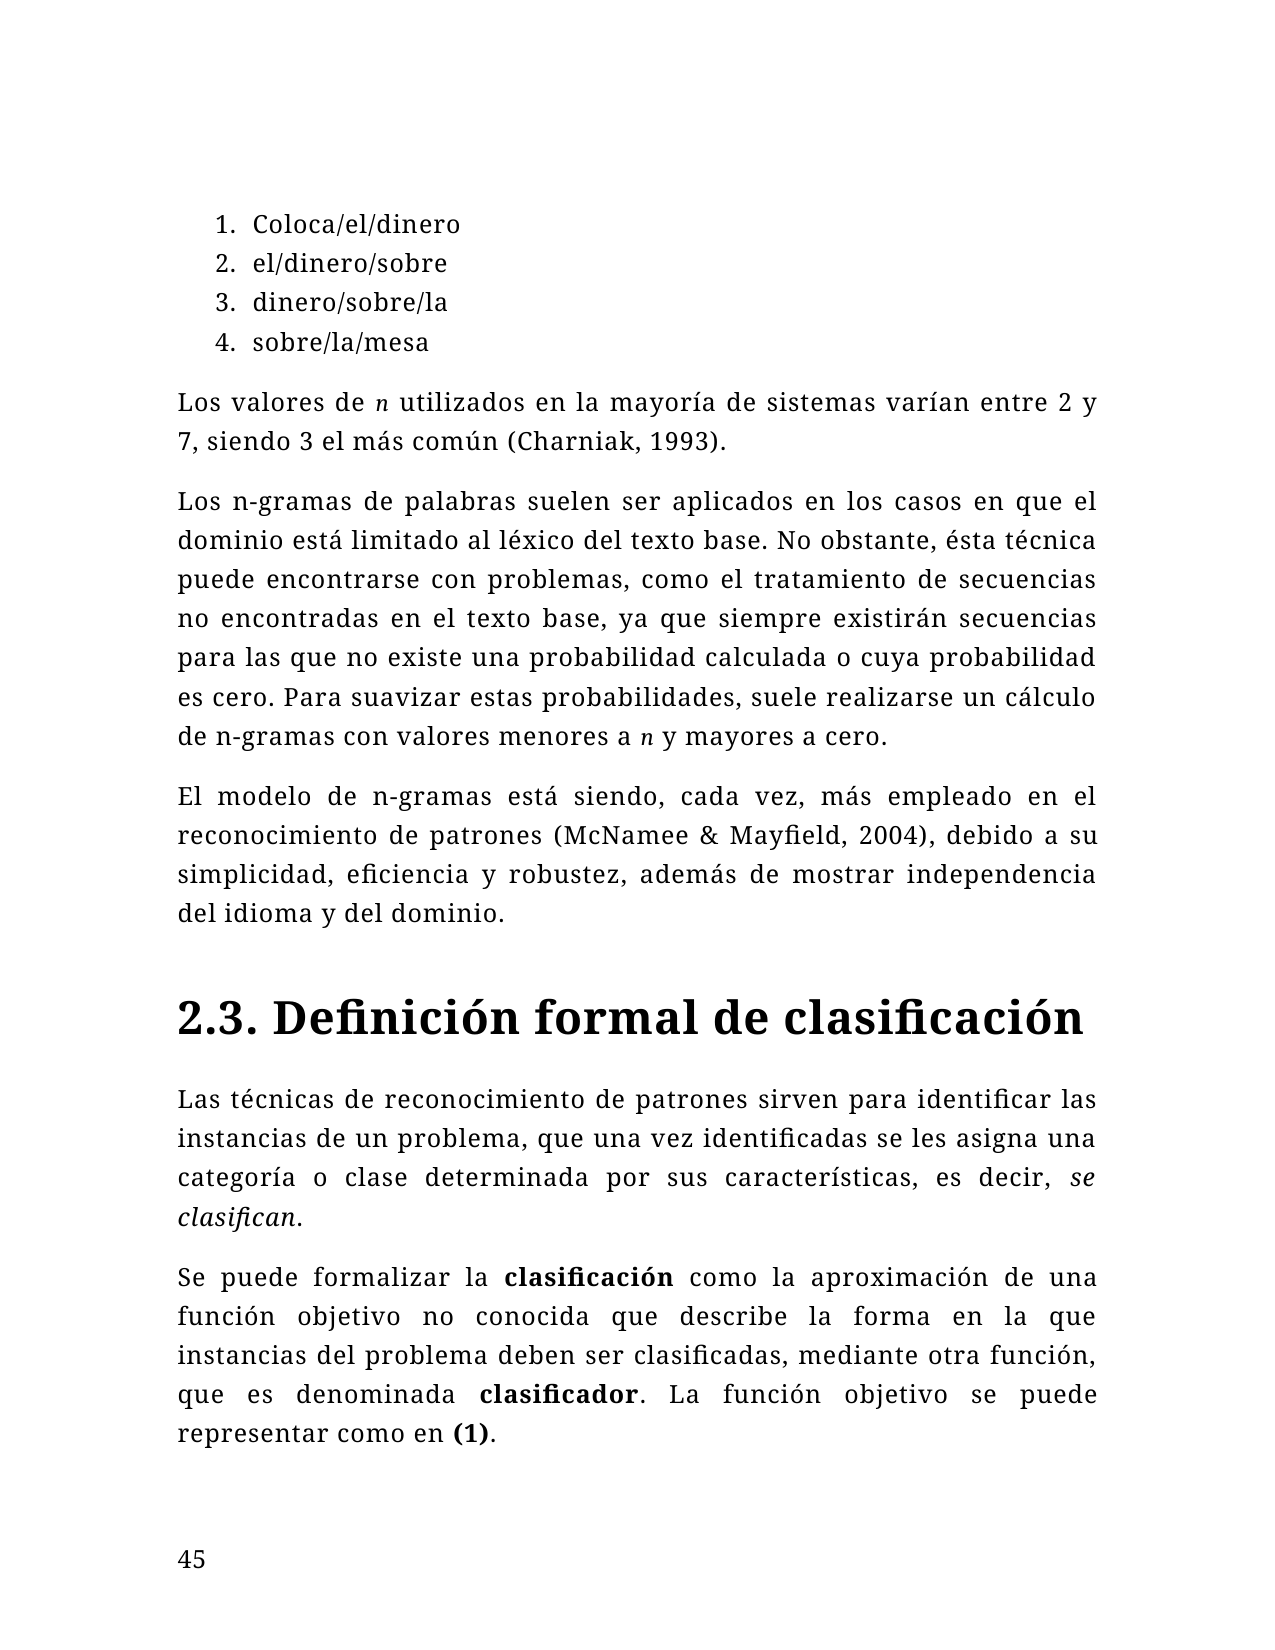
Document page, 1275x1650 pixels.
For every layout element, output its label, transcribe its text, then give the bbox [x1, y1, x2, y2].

list dinero/sobre/la [215, 285, 1098, 319]
list el/dinero/sobre [215, 246, 1098, 280]
text Los valores de n utilizados en la mayoría de sistemas varían entre 2 y 7, siendo 3 el más común. [177, 384, 1098, 457]
list Coloca/el/dinero [215, 207, 1098, 241]
text Los n-gramas de palabras suelen ser aplicados en los casos en que el dominio está limitado al léxico del texto base. No obstante, ésta técnica puede encontrarse con problemas, como el tratamiento de secuencias no encontradas en el texto base, ya que siempre existirán secuencias para las que no existe una probabilidad calculada o cuya probabilidad es cero. Para suavizar estas probabilidades, suele realizarse un cálculo de n-gramas con valores menores a n y mayores a cero. [177, 483, 1098, 752]
list sobre/la/mesa [215, 324, 1098, 358]
subtitle 2.3. Definición formal de clasificación [177, 985, 1098, 1047]
text El modelo de n-gramas está siendo, cada vez, más empleado en el reconocimiento de patrones, debido a su simplicidad, eficiencia y robustez, además de mostrar independencia del idioma y del dominio. [177, 778, 1098, 930]
text Se puede formalizar la clasificación como la aproximación de una función objetivo no conocida que describe la forma en la que instancias del problema deben ser clasificadas, mediante otra función, que es denominada clasificador. La función objetivo se puede representar como en (1). [177, 1259, 1098, 1450]
text Las técnicas de reconocimiento de patrones sirven para identificar las instancias de un problema, que una vez identificadas se les asigna una categoría o clase determinada por sus características, es decir, se clasifican. [177, 1082, 1098, 1233]
